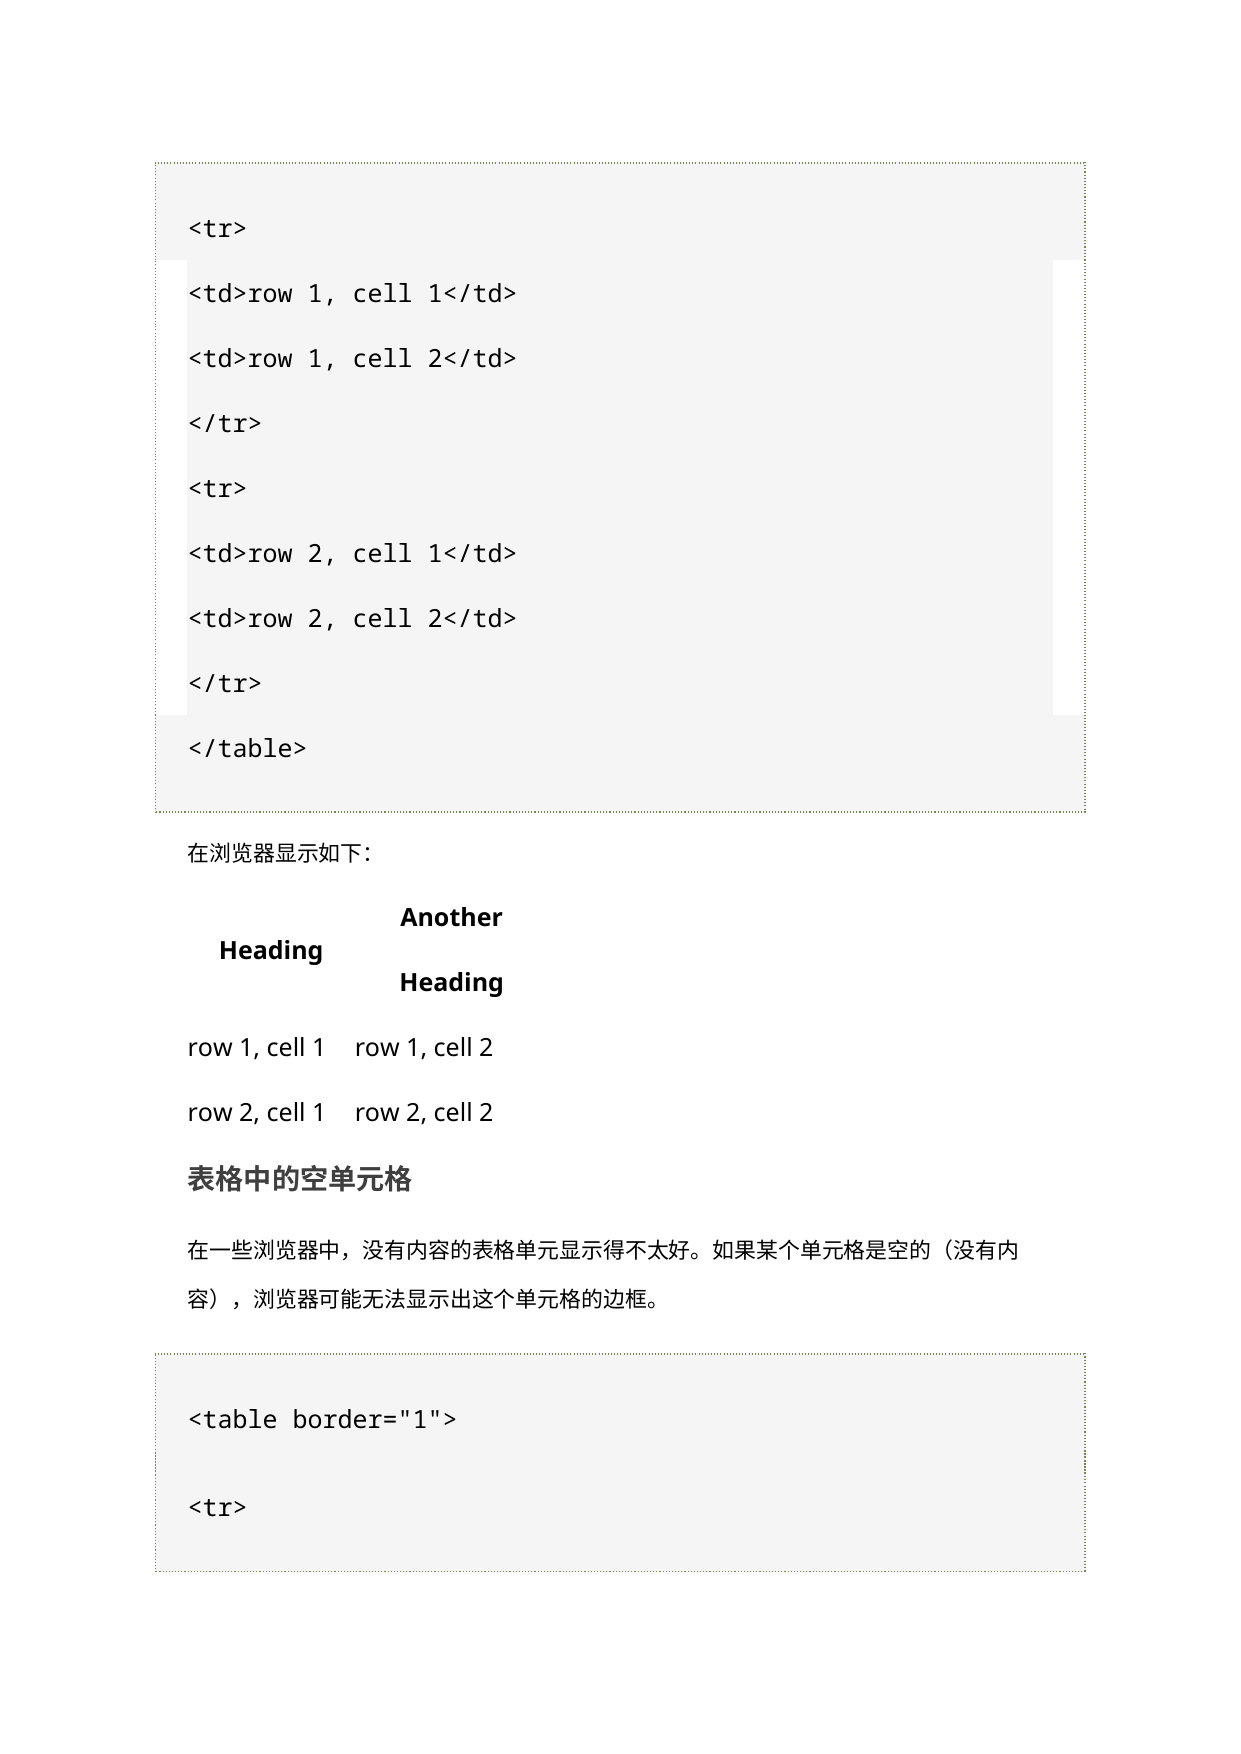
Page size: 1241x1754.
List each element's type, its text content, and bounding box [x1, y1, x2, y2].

text 在浏览器显示如下： [187, 836, 1053, 868]
table_cell row 2, cell 1 [188, 1079, 354, 1144]
text <tr> [155, 1442, 1086, 1572]
text <tr> [187, 455, 1053, 520]
table_cell row 1, cell 2 [355, 1014, 548, 1079]
table_header Another Heading [355, 884, 548, 1014]
text </tr> [187, 390, 1053, 455]
text <td>row 2, cell 2</td> [187, 585, 1053, 650]
table_header Heading [188, 884, 354, 1014]
text 表格中的空单元格 [187, 1144, 1053, 1209]
text 在一些浏览器中，没有内容的表格单元显示得不太好。如果某个单元格是空的（没有内容），浏览器可能无法显示出这个单元格的边框。 [187, 1233, 1053, 1314]
table_cell row 2, cell 2 [355, 1079, 548, 1144]
text </tr> [187, 650, 1053, 682]
text <tr> [155, 162, 1086, 260]
text <table border="1"> [155, 1353, 1086, 1442]
table_cell row 1, cell 1 [188, 1014, 354, 1079]
text <td>row 1, cell 1</td> [187, 260, 1053, 325]
text <td>row 1, cell 2</td> [187, 325, 1053, 390]
text </table> [155, 682, 1086, 813]
text <td>row 2, cell 1</td> [187, 520, 1053, 585]
